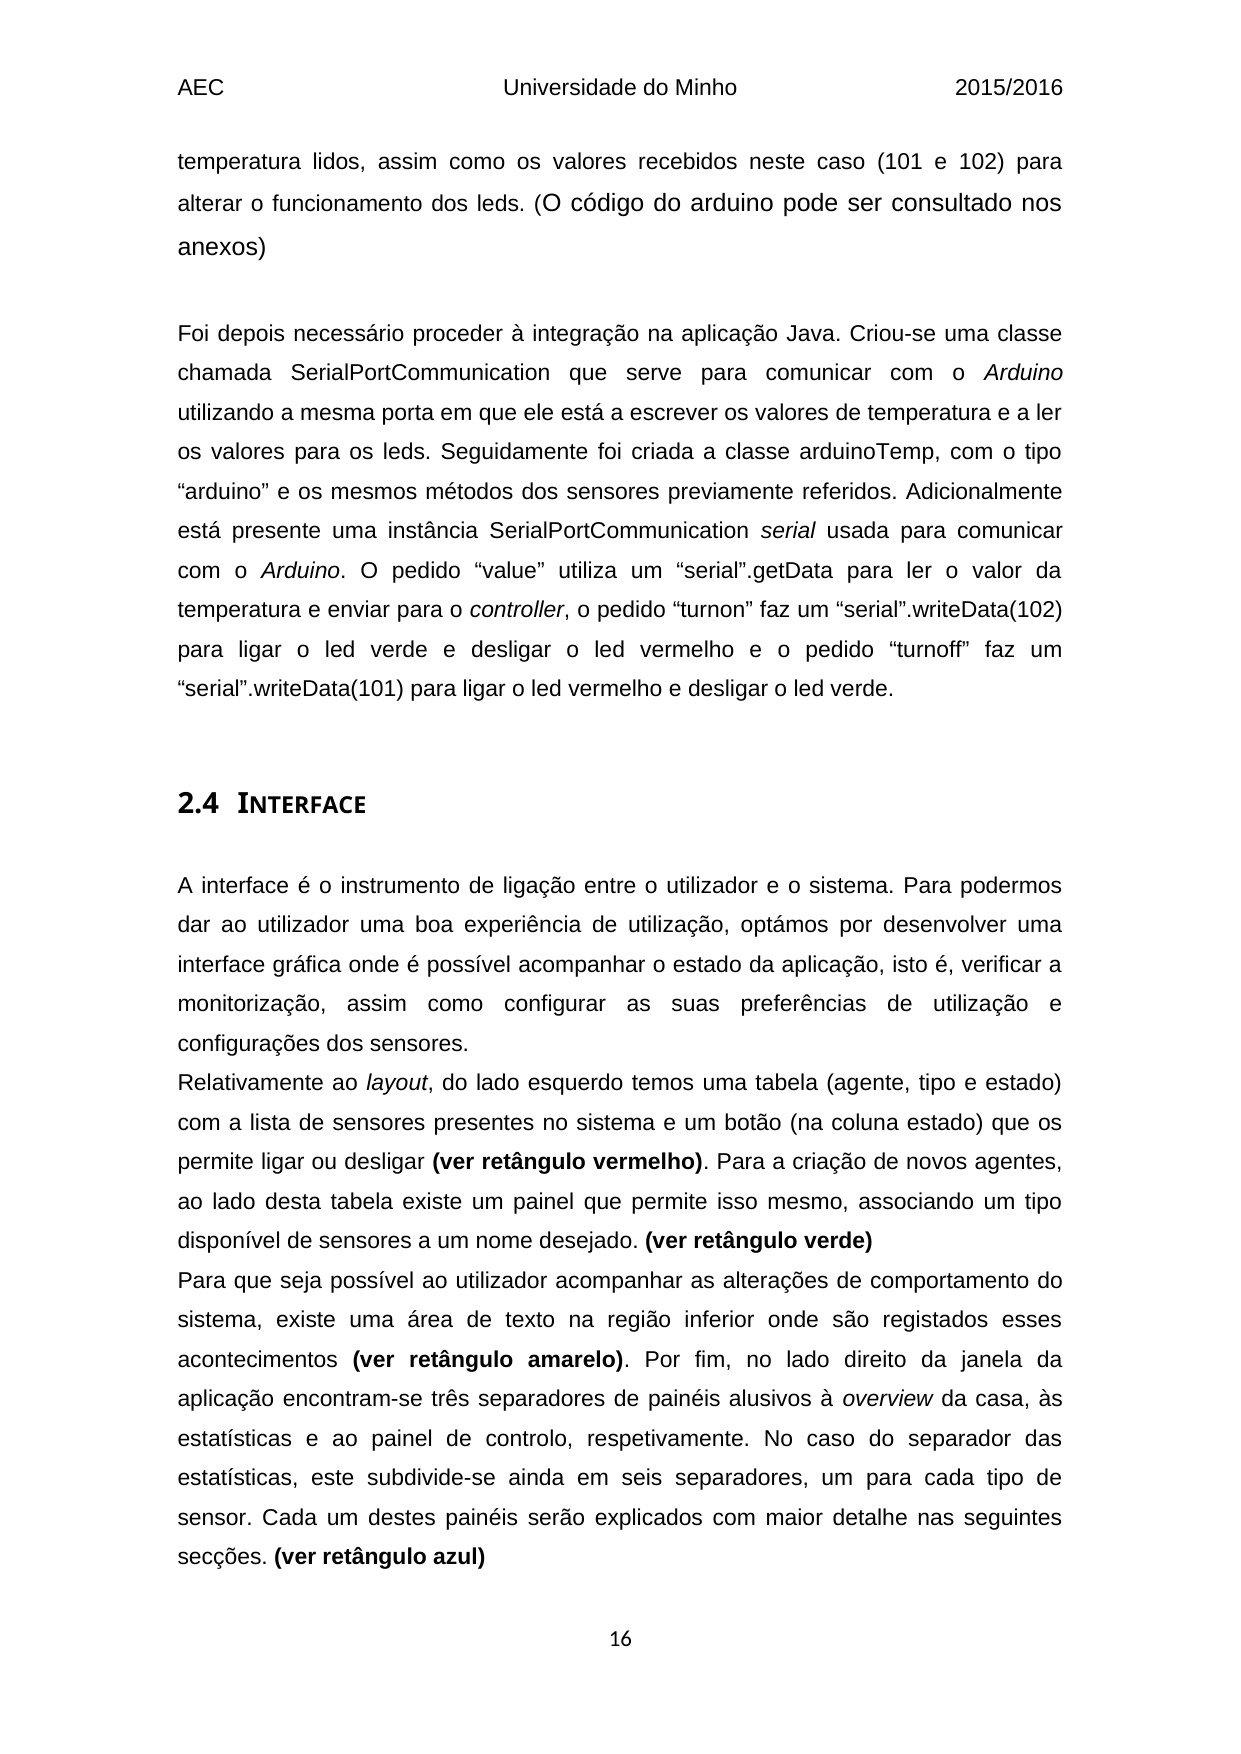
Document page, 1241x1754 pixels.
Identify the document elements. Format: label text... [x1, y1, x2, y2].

subtitle Interface [177, 782, 1063, 822]
text Foi depois necessário proceder à integração na aplicação Java. Criou-se uma classe chamada SerialPortCommunication que serve para comunicar com o Arduino utilizando a mesma porta em que ele está a escrever os valores de temperatura e a ler os valores para os leds. Seguidamente foi criada a classe arduinoTemp, com o tipo “arduino” e os mesmos métodos dos sensores previamente referidos. Adicionalmente está presente uma instância SerialPortCommunication serial usada para comunicar com o Arduino. O pedido “value” utiliza um “serial”.getData para ler o valor da temperatura e enviar para o controller, o pedido “turnon” faz um “serial”.writeData(102) para ligar o led verde e desligar o led vermelho e o pedido “turnoff” faz um “serial”.writeData(101) para ligar o led vermelho e desligar o led verde. [177, 320, 1063, 701]
text Relativamente ao layout, do lado esquerdo temos uma tabela (agente, tipo e estado) com a lista de sensores presentes no sistema e um botão (na coluna estado) que os permite ligar ou desligar (ver retângulo vermelho). Para a criação de novos agentes, ao lado desta tabela existe um painel que permite isso mesmo, associando um tipo disponível de sensores a um nome desejado. (ver retângulo verde) [177, 1069, 1063, 1253]
text A interface é o instrumento de ligação entre o utilizador e o sistema. Para podermos dar ao utilizador uma boa experiência de utilização, optámos por desenvolver uma interface gráfica onde é possível acompanhar o estado da aplicação, isto é, verificar a monitorização, assim como configurar as suas preferências de utilização e configurações dos sensores. [177, 872, 1063, 1056]
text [177, 148, 1063, 260]
text Para que seja possível ao utilizador acompanhar as alterações de comportamento do sistema, existe uma área de texto na região inferior onde são registados esses acontecimentos (ver retângulo amarelo). Por fim, no lado direito da janela da aplicação encontram-se três separadores de painéis alusivos à overview da casa, às estatísticas e ao painel de controlo, respetivamente. No caso do separador das estatísticas, este subdivide-se ainda em seis separadores, um para cada tipo de sensor. Cada um destes painéis serão explicados com maior detalhe nas seguintes secções. (ver retângulo azul) [177, 1267, 1063, 1569]
